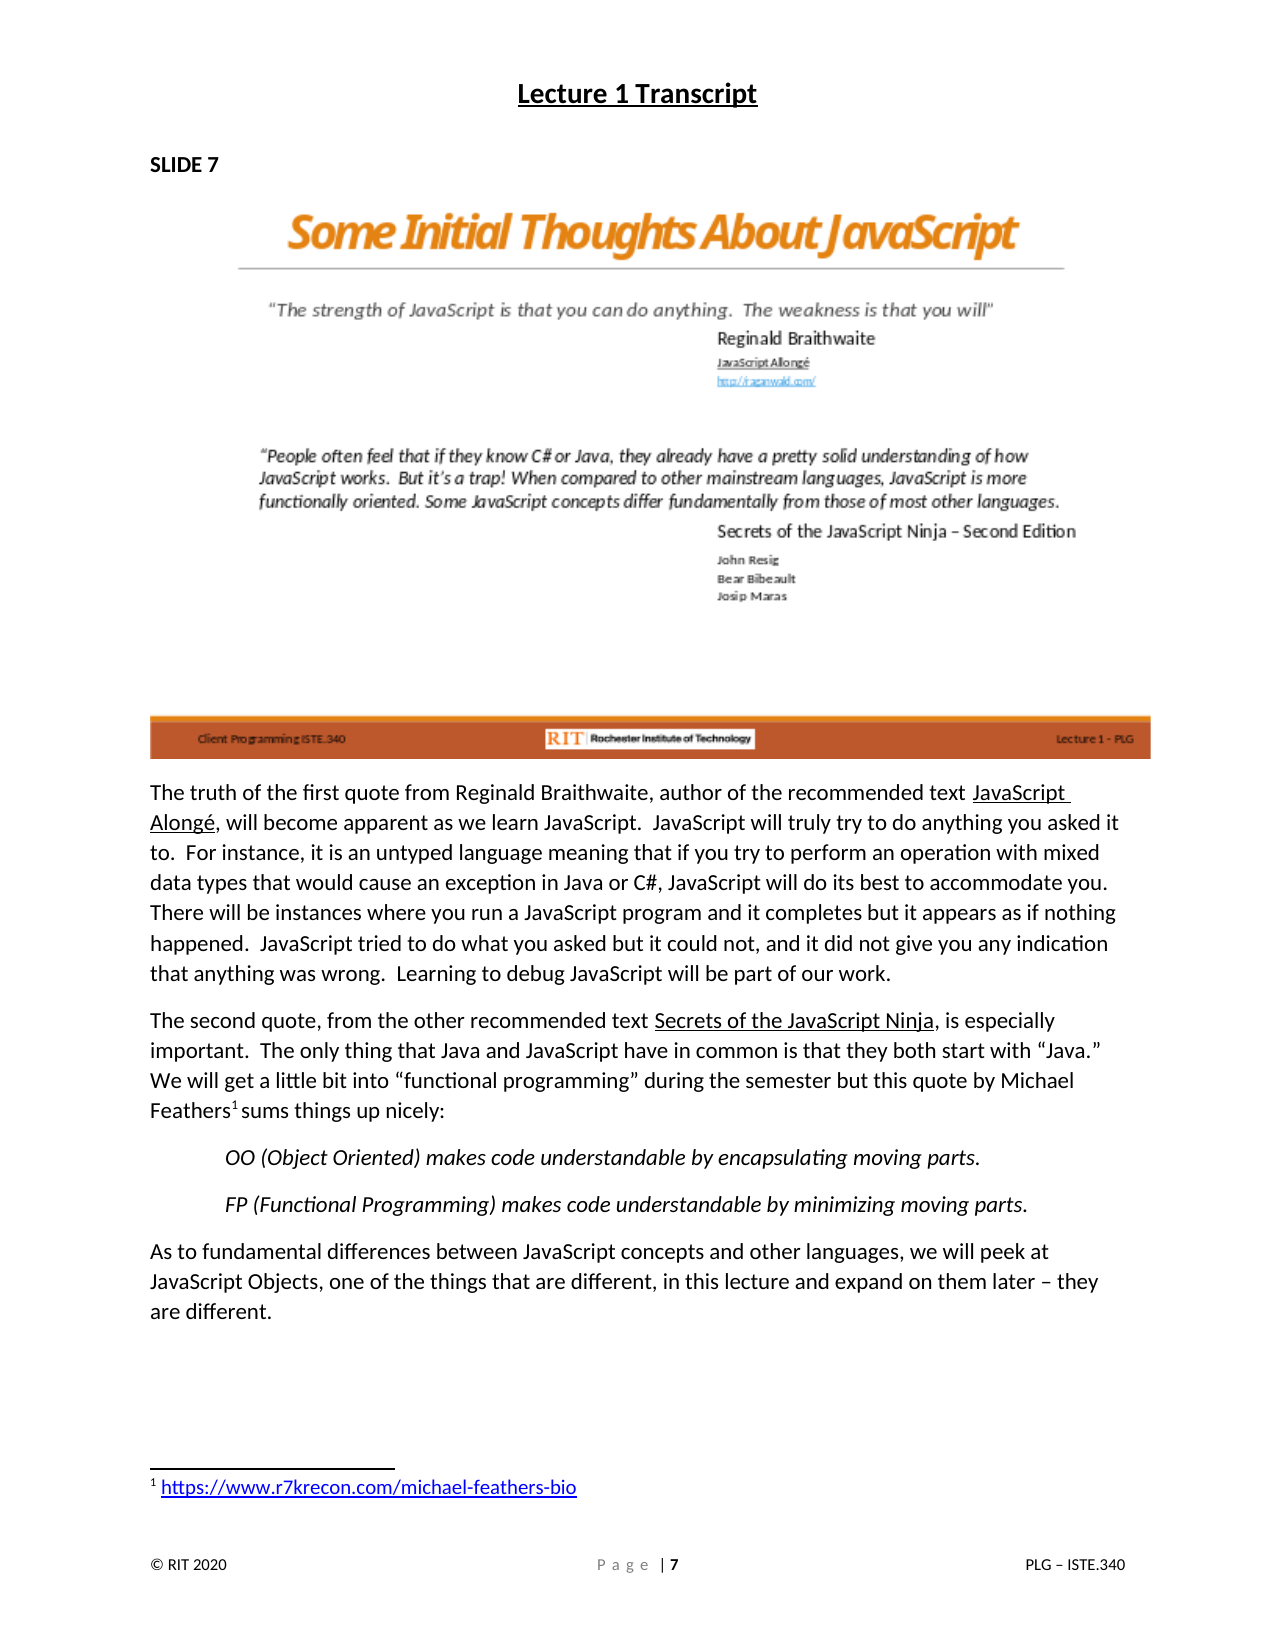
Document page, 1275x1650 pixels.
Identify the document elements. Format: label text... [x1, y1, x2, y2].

text The second quote, from the other recommended text Secrets of the JavaScript Ninja, is especially important. The only thing that Java and JavaScript have in common is that they both start with “Java.” We will get a little bit into “functional programming” during the semester but this quote by Michael Feathers sums things up nicely: [150, 1006, 1125, 1124]
text OO (Object Oriented) makes code understandable by encapsulating moving parts. [225, 1143, 1125, 1171]
text FP (Functional Programming) makes code understandable by minimizing moving parts. [225, 1190, 1125, 1218]
text As to fundamental differences between JavaScript concepts and other languages, we will peek at JavaScript Objects, one of the things that are different, in this lecture and expand on them later – they are different. [150, 1237, 1125, 1325]
text The truth of the first quote from Reginald Braithwaite, author of the recommended text JavaScript Alongé, will become apparent as we learn JavaScript. JavaScript will truly try to do anything you asked it to. For instance, it is an untyped language meaning that if you try to perform an operation with mixed data types that would cause an exception in Java or C#, JavaScript will do its best to accommodate you. There will be instances where you run a JavaScript program and it completes but it appears as if nothing happened. JavaScript tried to do what you asked but it could not, and it did not give you any indication that anything was wrong. Learning to debug JavaScript will be part of our work. [150, 778, 1125, 987]
text SLIDE 7 [150, 150, 1125, 178]
